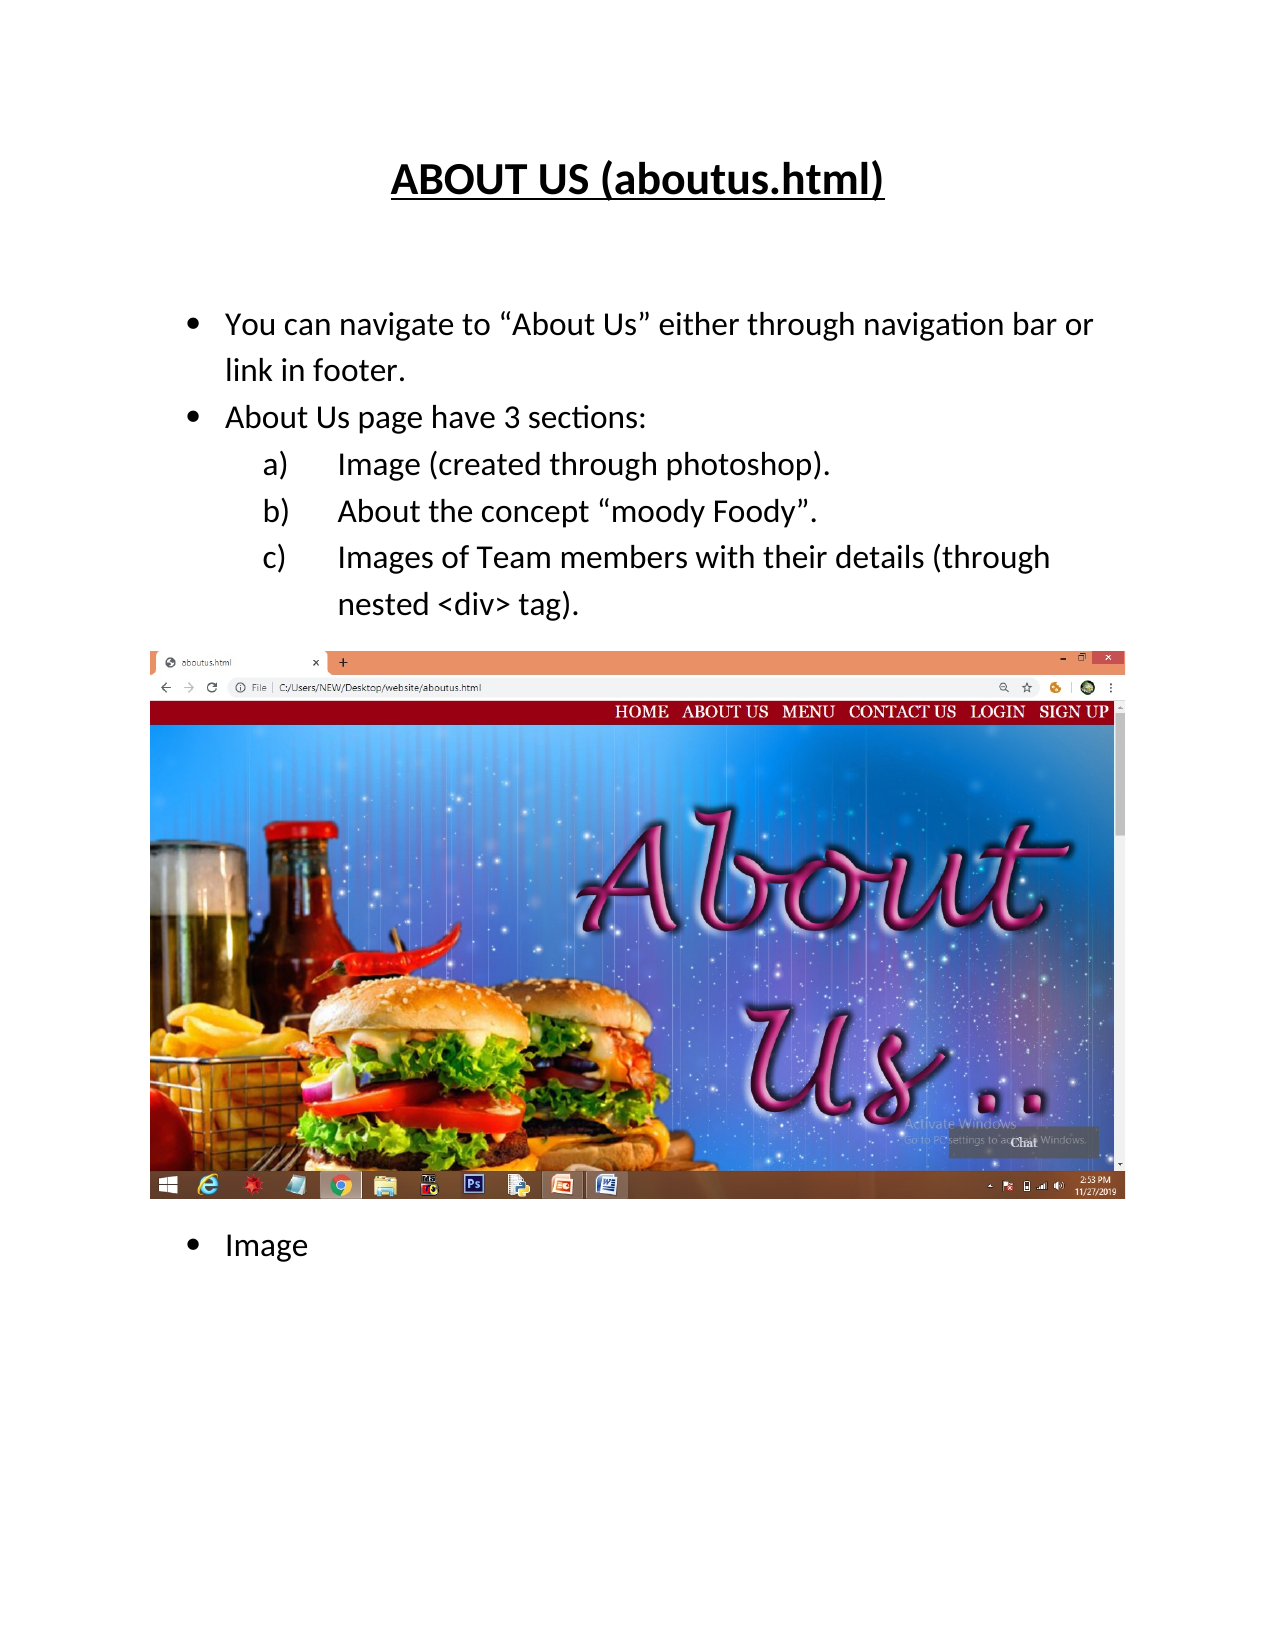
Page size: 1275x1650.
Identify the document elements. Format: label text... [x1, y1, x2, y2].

list Image (created through photoshop). [262, 443, 1125, 484]
list You can navigate to “About Us” either through navigation bar or link in footer. [187, 303, 1125, 390]
list About Us page have 3 sections: [187, 396, 1125, 437]
text ABOUT US (aboutus.html) [150, 150, 1125, 206]
list About the concept “moody Foody”. [262, 490, 1125, 531]
list Image [187, 1224, 1125, 1265]
picture [150, 651, 1125, 1199]
list Images of Team members with their details (through nested <div> tag). [262, 537, 1125, 624]
